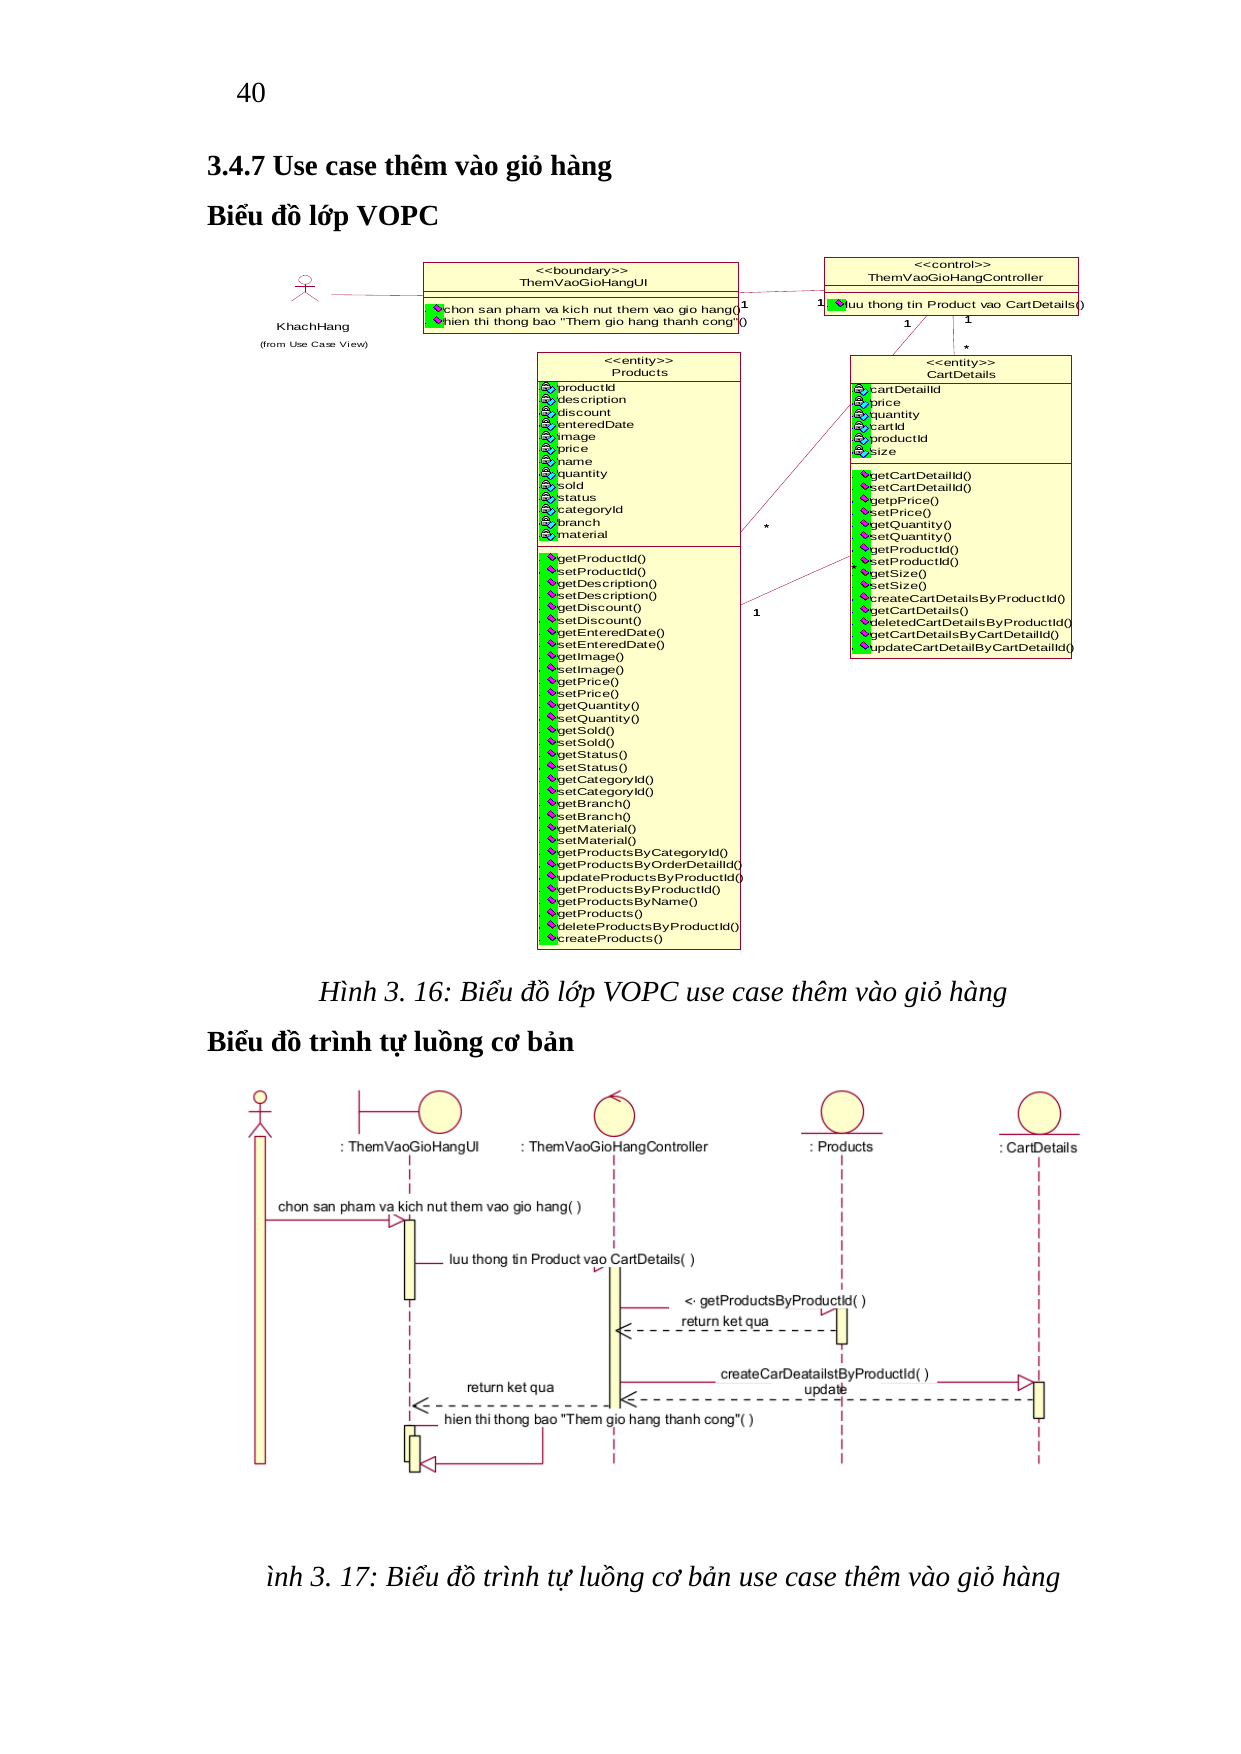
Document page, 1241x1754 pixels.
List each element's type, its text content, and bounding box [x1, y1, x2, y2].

picture [206, 1074, 1123, 1549]
text ình 3. 17: Biểu đồ trình tự luồng cơ bản use case thêm vào giỏ hàng [207, 1559, 1122, 1592]
text Biểu đồ trình tự luồng cơ bản [207, 1024, 1122, 1058]
text Biểu đồ lớp VOPC [207, 198, 1122, 232]
text Hình 3. 16: Biểu đồ lớp VOPC use case thêm vào giỏ hàng [207, 974, 1122, 1007]
subtitle 3.4.7 Use case thêm vào giỏ hàng [207, 148, 1122, 181]
